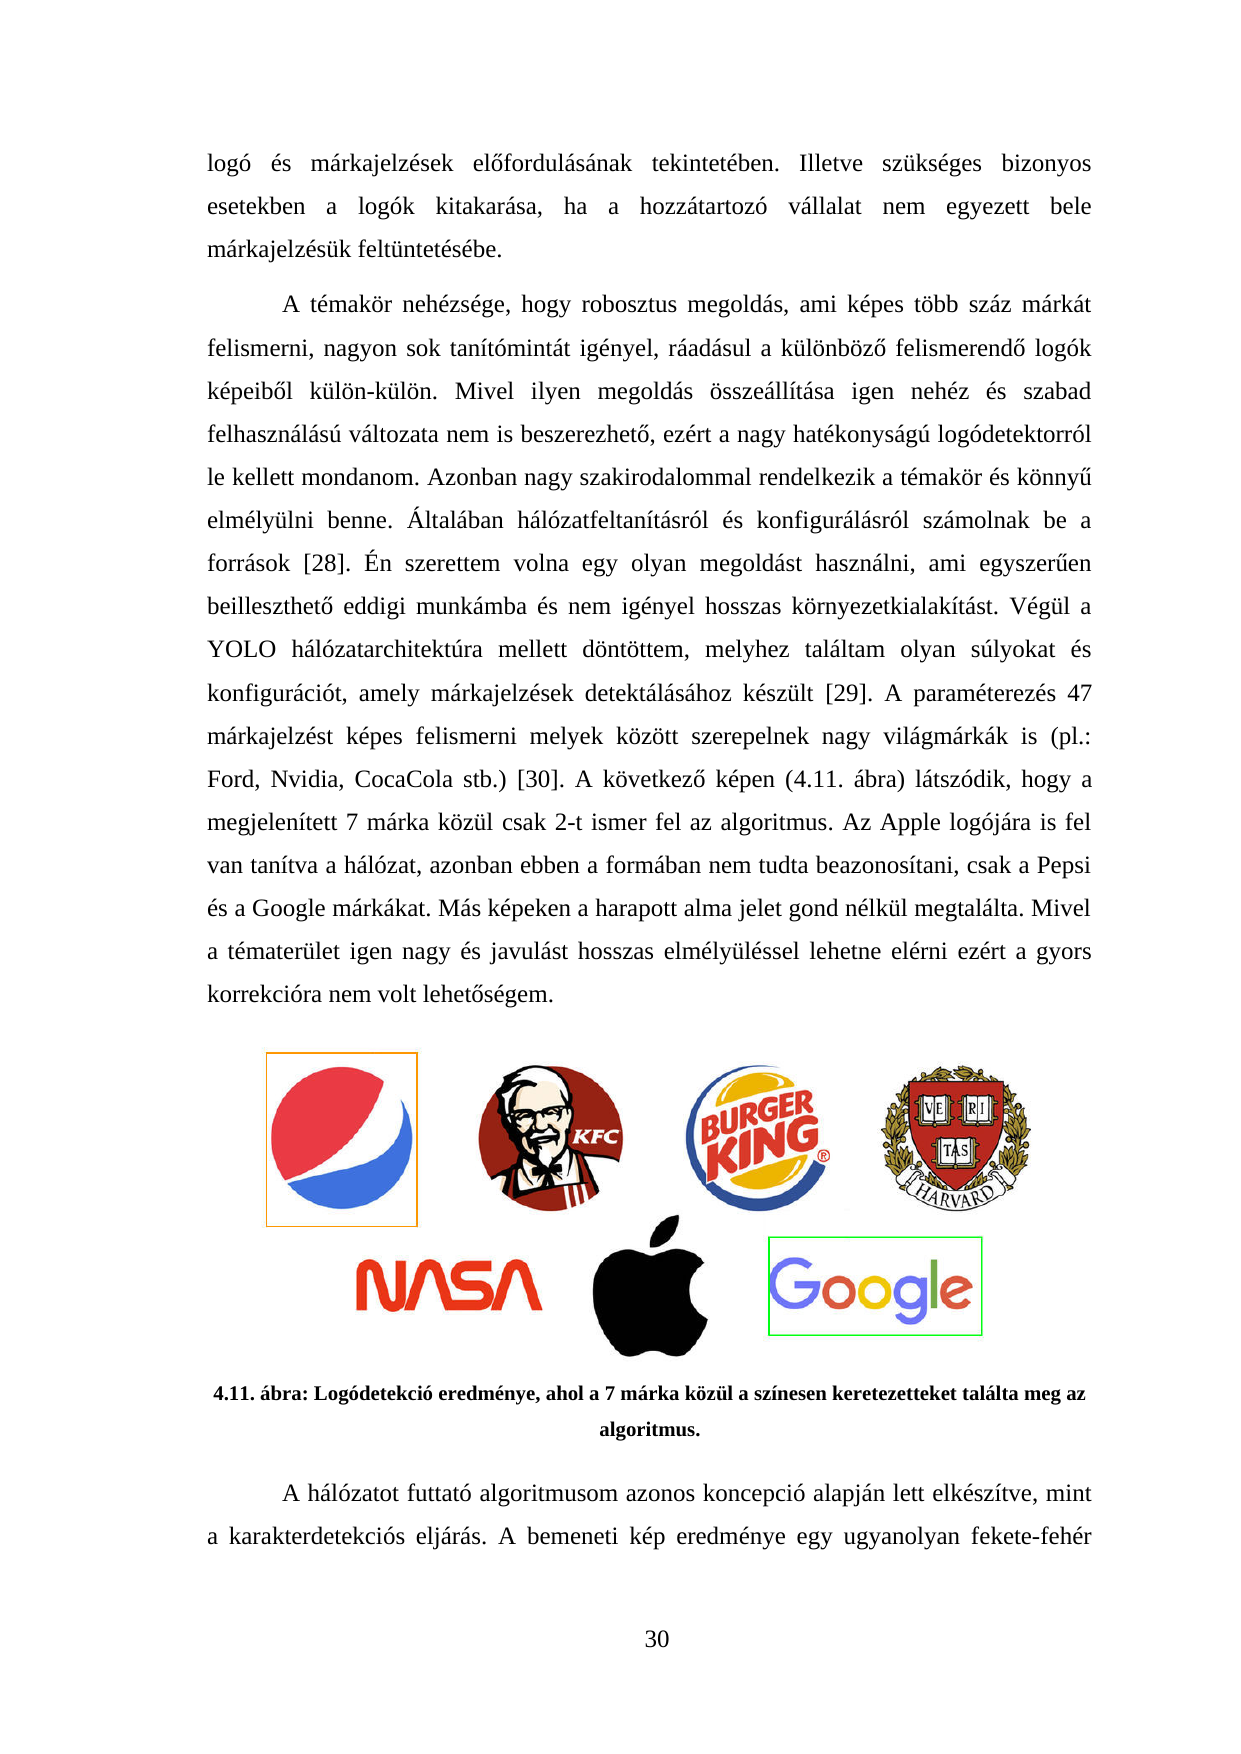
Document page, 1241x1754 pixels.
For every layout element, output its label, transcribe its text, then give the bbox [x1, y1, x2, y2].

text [207, 148, 1092, 263]
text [207, 1478, 1092, 1550]
picture [261, 1047, 1039, 1369]
